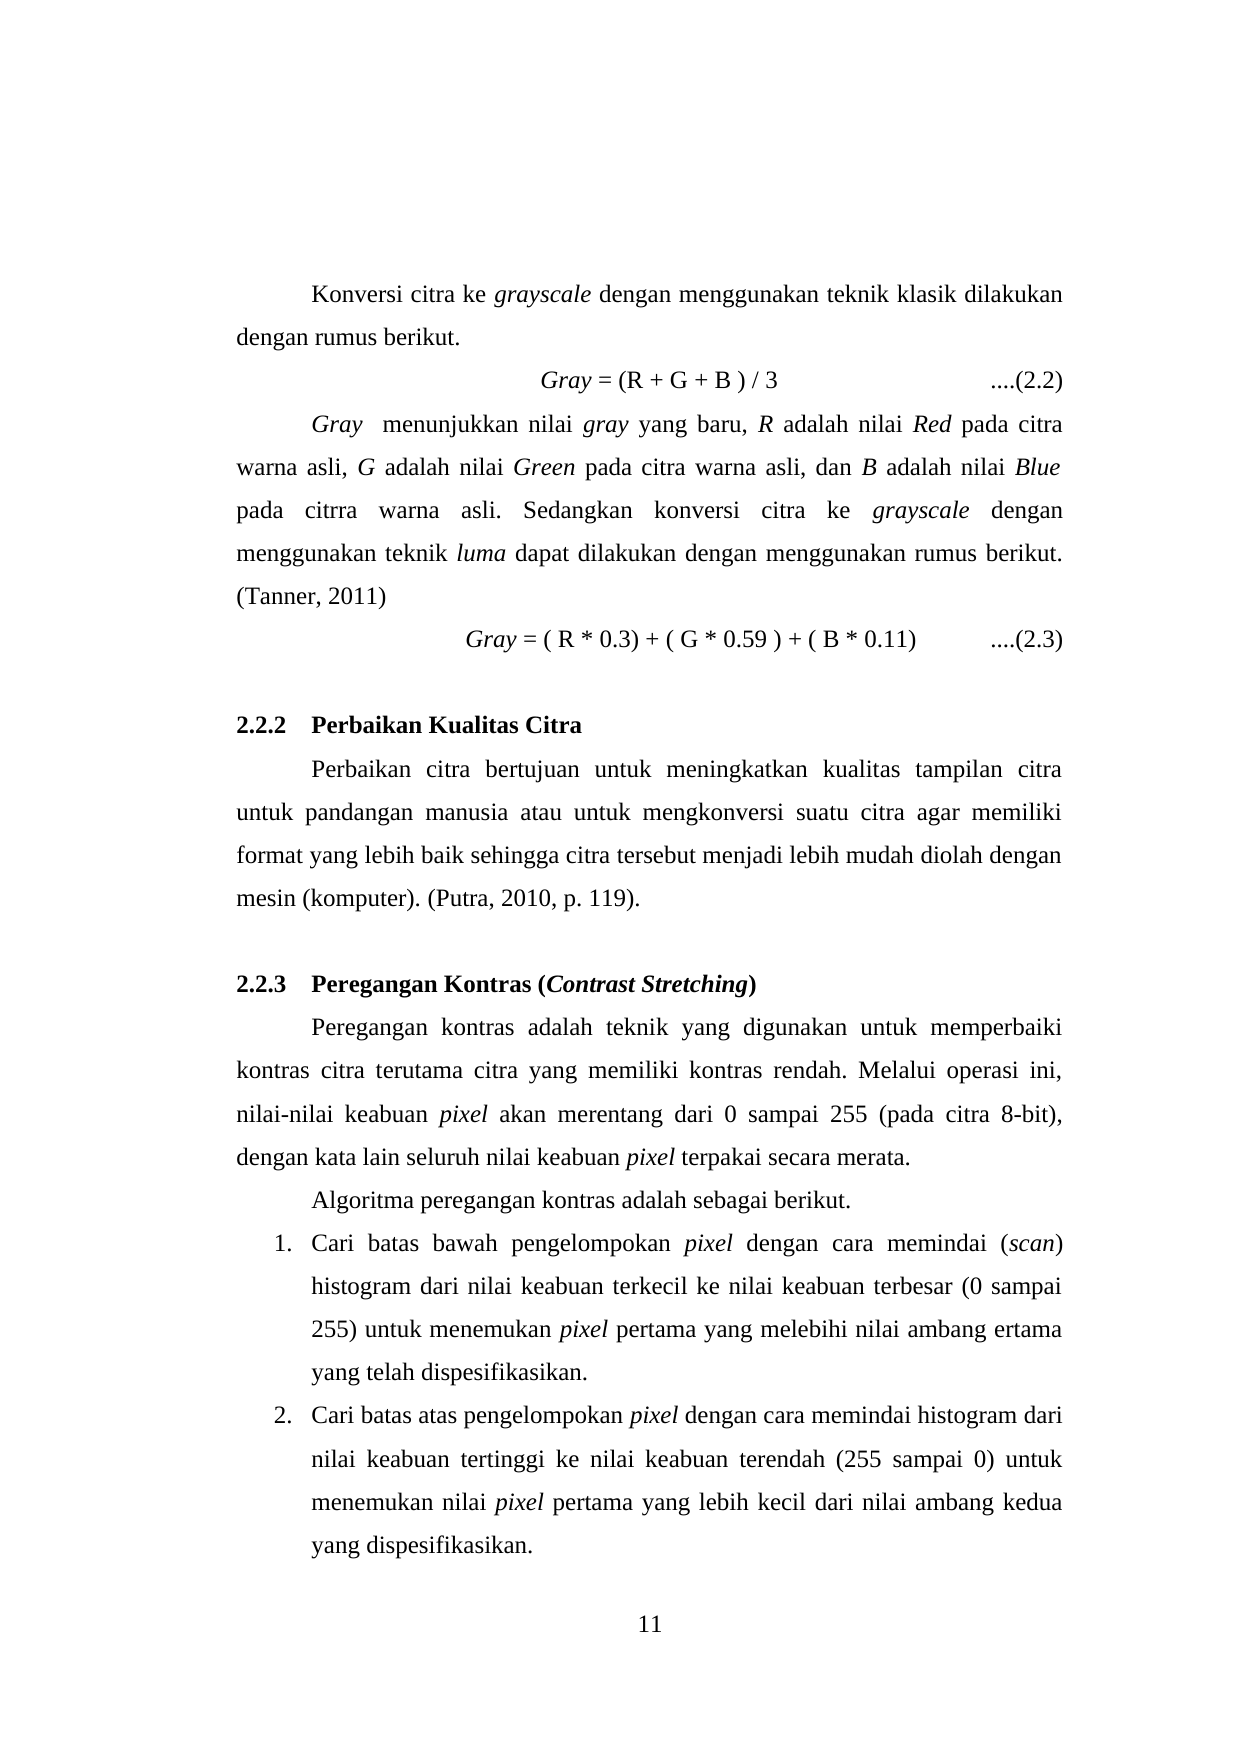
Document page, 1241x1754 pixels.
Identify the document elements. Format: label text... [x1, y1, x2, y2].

text Gray = ( R * 0.3) + ( G * 0.59 ) + ( B * 0.11) ....(2.3) [236, 624, 1063, 653]
list Cari batas atas pengelompokan pixel dengan cara memindai histogram dari nilai keabuan tertinggi ke nilai keabuan terendah (255 sampai 0) untuk menemukan nilai pixel pertama yang lebih kecil dari nilai ambang kedua yang dispesifikasikan. [274, 1401, 1063, 1559]
text Algoritma peregangan kontras adalah sebagai berikut. [236, 1185, 1063, 1214]
text Gray menunjukkan nilai gray yang baru, R adalah nilai Red pada citra warna asli, G adalah nilai Green pada citra warna asli, dan B adalah nilai Blue pada citrra warna asli. Sedangkan konversi citra ke grayscale dengan menggunakan teknik luma dapat dilakukan dengan menggunakan rumus berikut. [236, 409, 1063, 610]
text Konversi citra ke grayscale dengan menggunakan teknik klasik dilakukan dengan rumus berikut. [236, 279, 1063, 351]
text Gray = (R + G + B ) / 3 ....(2.2) [236, 366, 1063, 394]
text 2.2.3 Peregangan Kontras (Contrast Stretching) [236, 969, 1063, 998]
text Perbaikan citra bertujuan untuk meningkatkan kualitas tampilan citra untuk pandangan manusia atau untuk mengkonversi suatu citra agar memiliki format yang lebih baik sehingga citra tersebut menjadi lebih mudah diolah dengan mesin (komputer). . [236, 754, 1063, 912]
text 2.2.2 Perbaikan Kualitas Citra [236, 711, 1063, 739]
list Cari batas bawah pengelompokan pixel dengan cara memindai (scan) histogram dari nilai keabuan terkecil ke nilai keabuan terbesar (0 sampai 255) untuk menemukan pixel pertama yang melebihi nilai ambang ertama yang telah dispesifikasikan. [274, 1228, 1063, 1386]
text Peregangan kontras adalah teknik yang digunakan untuk memperbaiki kontras citra terutama citra yang memiliki kontras rendah. Melalui operasi ini, nilai-nilai keabuan pixel akan merentang dari 0 sampai 255 (pada citra 8-bit), dengan kata lain seluruh nilai keabuan pixel terpakai secara merata. [236, 1012, 1063, 1171]
